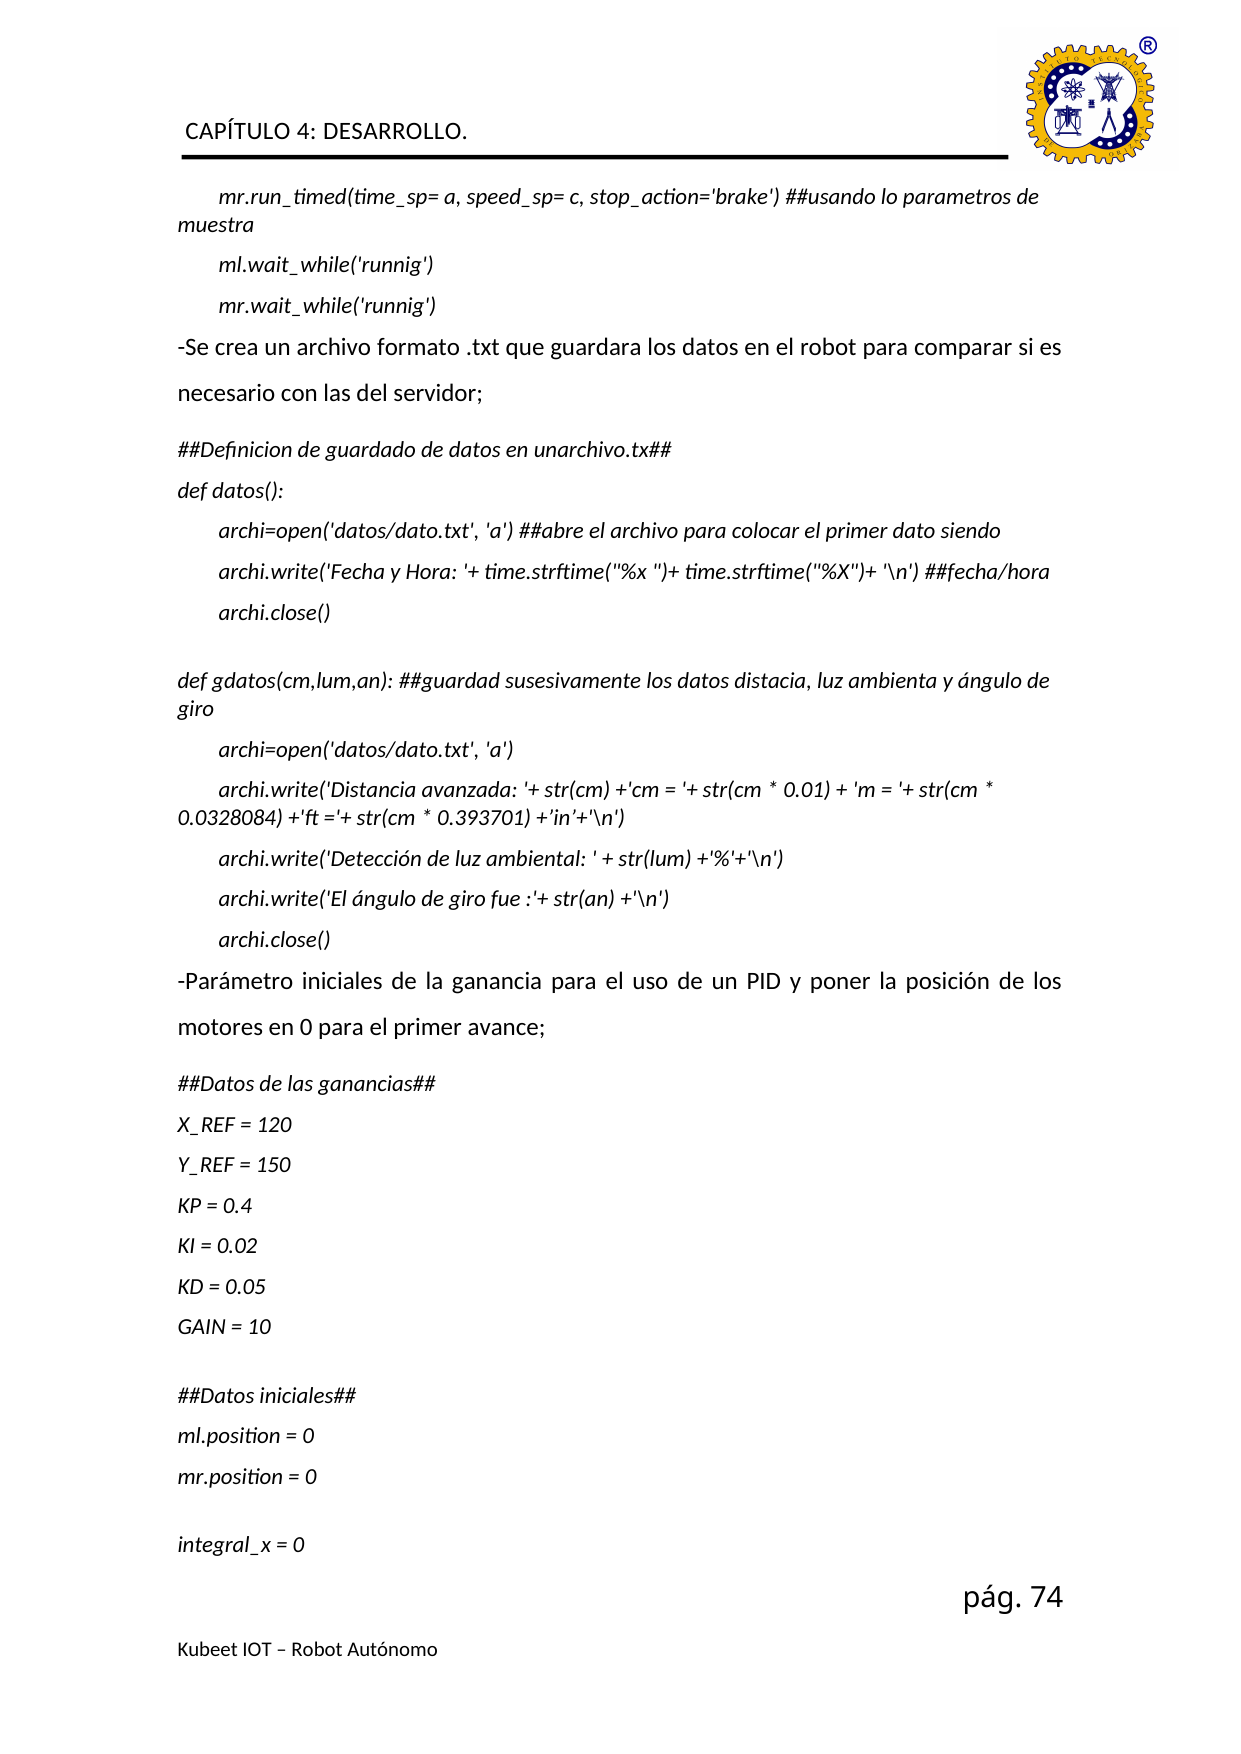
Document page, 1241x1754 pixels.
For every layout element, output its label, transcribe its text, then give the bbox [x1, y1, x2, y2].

text Y_REF = 150 [177, 1150, 1063, 1178]
text archi.close() [177, 925, 1063, 953]
picture [996, 27, 1179, 171]
text mr.run_timed(time_sp= a, speed_sp= c, stop_action='brake') ##usando lo parametros de muestra [177, 182, 1063, 238]
text archi.close() [177, 598, 1063, 654]
text KP = 0.4 [177, 1191, 1063, 1219]
text ##Datos de las ganancias## [177, 1069, 1063, 1097]
text -Se crea un archivo formato .txt que guardara los datos en el robot para comparar si es necesario con las del servidor; [177, 332, 1063, 408]
text archi=open('datos/dato.txt', 'a') [177, 735, 1063, 763]
text -Parámetro iniciales de la ganancia para el uso de un PID y poner la posición de los motores en 0 para el primer avance; [177, 965, 1063, 1042]
text def datos(): [177, 476, 1063, 504]
text KD = 0.05 [177, 1272, 1063, 1300]
text archi=open('datos/dato.txt', 'a') ##abre el archivo para colocar el primer dato siendo [177, 517, 1063, 544]
text archi.write('Distancia avanzada: '+ str(cm) +'cm = '+ str(cm * 0.01) + 'm = '+ str(cm * 0.0328084) +'ft ='+ str(cm * 0.393701) +’in’+'\n') [177, 775, 1063, 831]
text ml.position = 0 [177, 1421, 1063, 1449]
text ##Definicion de guardado de datos en unarchivo.tx## [177, 436, 1063, 463]
text integral_x = 0 [177, 1531, 1063, 1558]
text archi.write('Detección de luz ambiental: ' + str(lum) +'%'+'\n') [177, 844, 1063, 872]
text archi.write('Fecha y Hora: '+ time.strftime("%x ")+ time.strftime("%X")+ '\n') ##fecha/hora [177, 557, 1063, 585]
text GAIN = 10 [177, 1312, 1063, 1368]
text def gdatos(cm,lum,an): ##guardad susesivamente los datos distacia, luz ambienta y ángulo de giro [177, 666, 1063, 722]
text mr.position = 0 [177, 1462, 1063, 1518]
text X_REF = 120 [177, 1110, 1063, 1138]
text KI = 0.02 [177, 1231, 1063, 1259]
text ml.wait_while('runnig') [177, 251, 1063, 278]
text mr.wait_while('runnig') [177, 291, 1063, 319]
text ##Datos iniciales## [177, 1381, 1063, 1409]
text archi.write('El ángulo de giro fue :'+ str(an) +'\n') [177, 884, 1063, 912]
